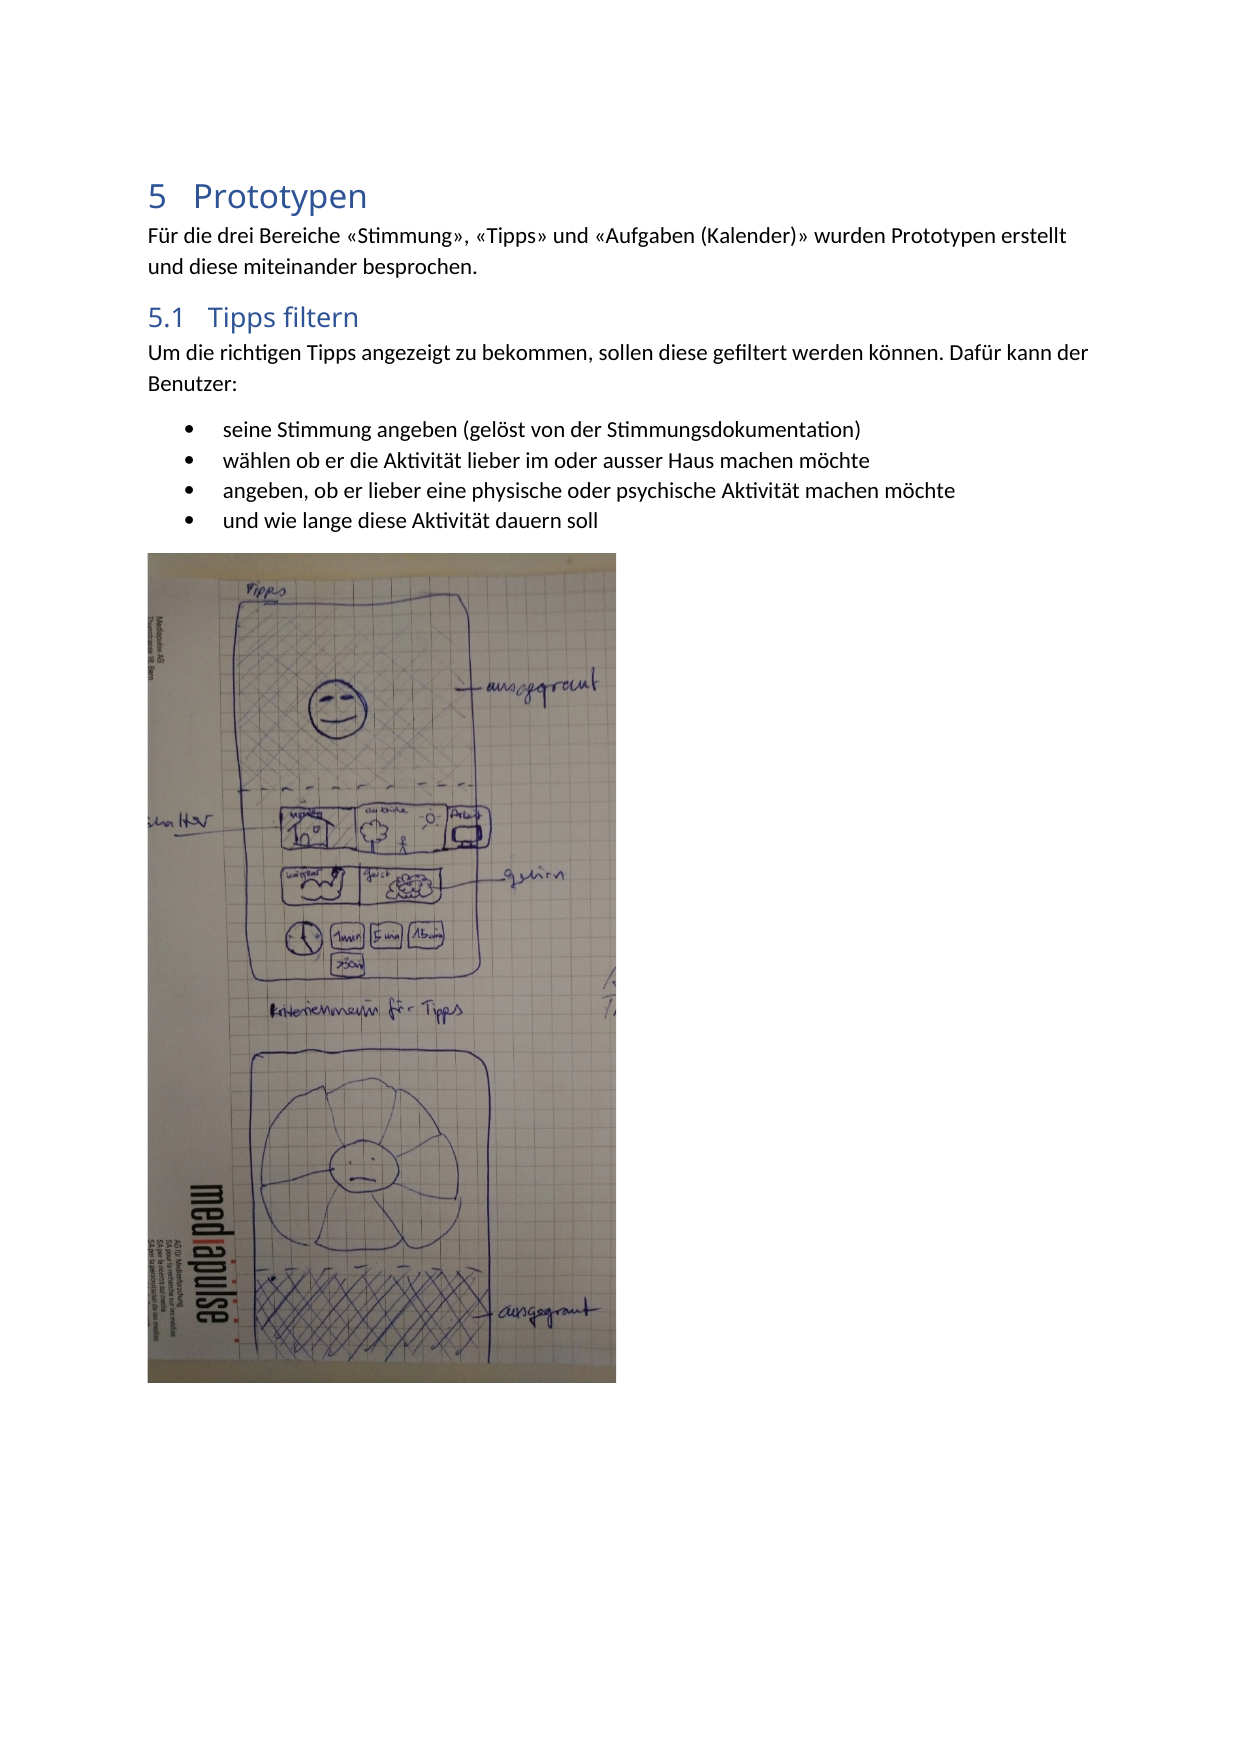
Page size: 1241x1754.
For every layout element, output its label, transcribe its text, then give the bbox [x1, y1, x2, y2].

list wählen ob er die Aktivität lieber im oder ausser Haus machen möchte [185, 446, 1093, 474]
list seine Stimmung angeben (gelöst von der Stimmungsdokumentation) [185, 416, 1093, 443]
subtitle Tipps filtern [148, 299, 1093, 336]
subtitle Prototypen [148, 173, 1093, 218]
picture [147, 553, 617, 1383]
text Für die drei Bereiche «Stimmung», «Tipps» und «Aufgaben (Kalender)» wurden Prototypen erstellt und diese miteinander besprochen. [148, 222, 1093, 280]
list angeben, ob er lieber eine physische oder psychische Aktivität machen möchte [185, 476, 1093, 504]
list und wie lange diese Aktivität dauern soll [185, 506, 1093, 534]
text Um die richtigen Tipps angezeigt zu bekommen, sollen diese gefiltert werden können. Dafür kann der Benutzer: [148, 338, 1093, 397]
